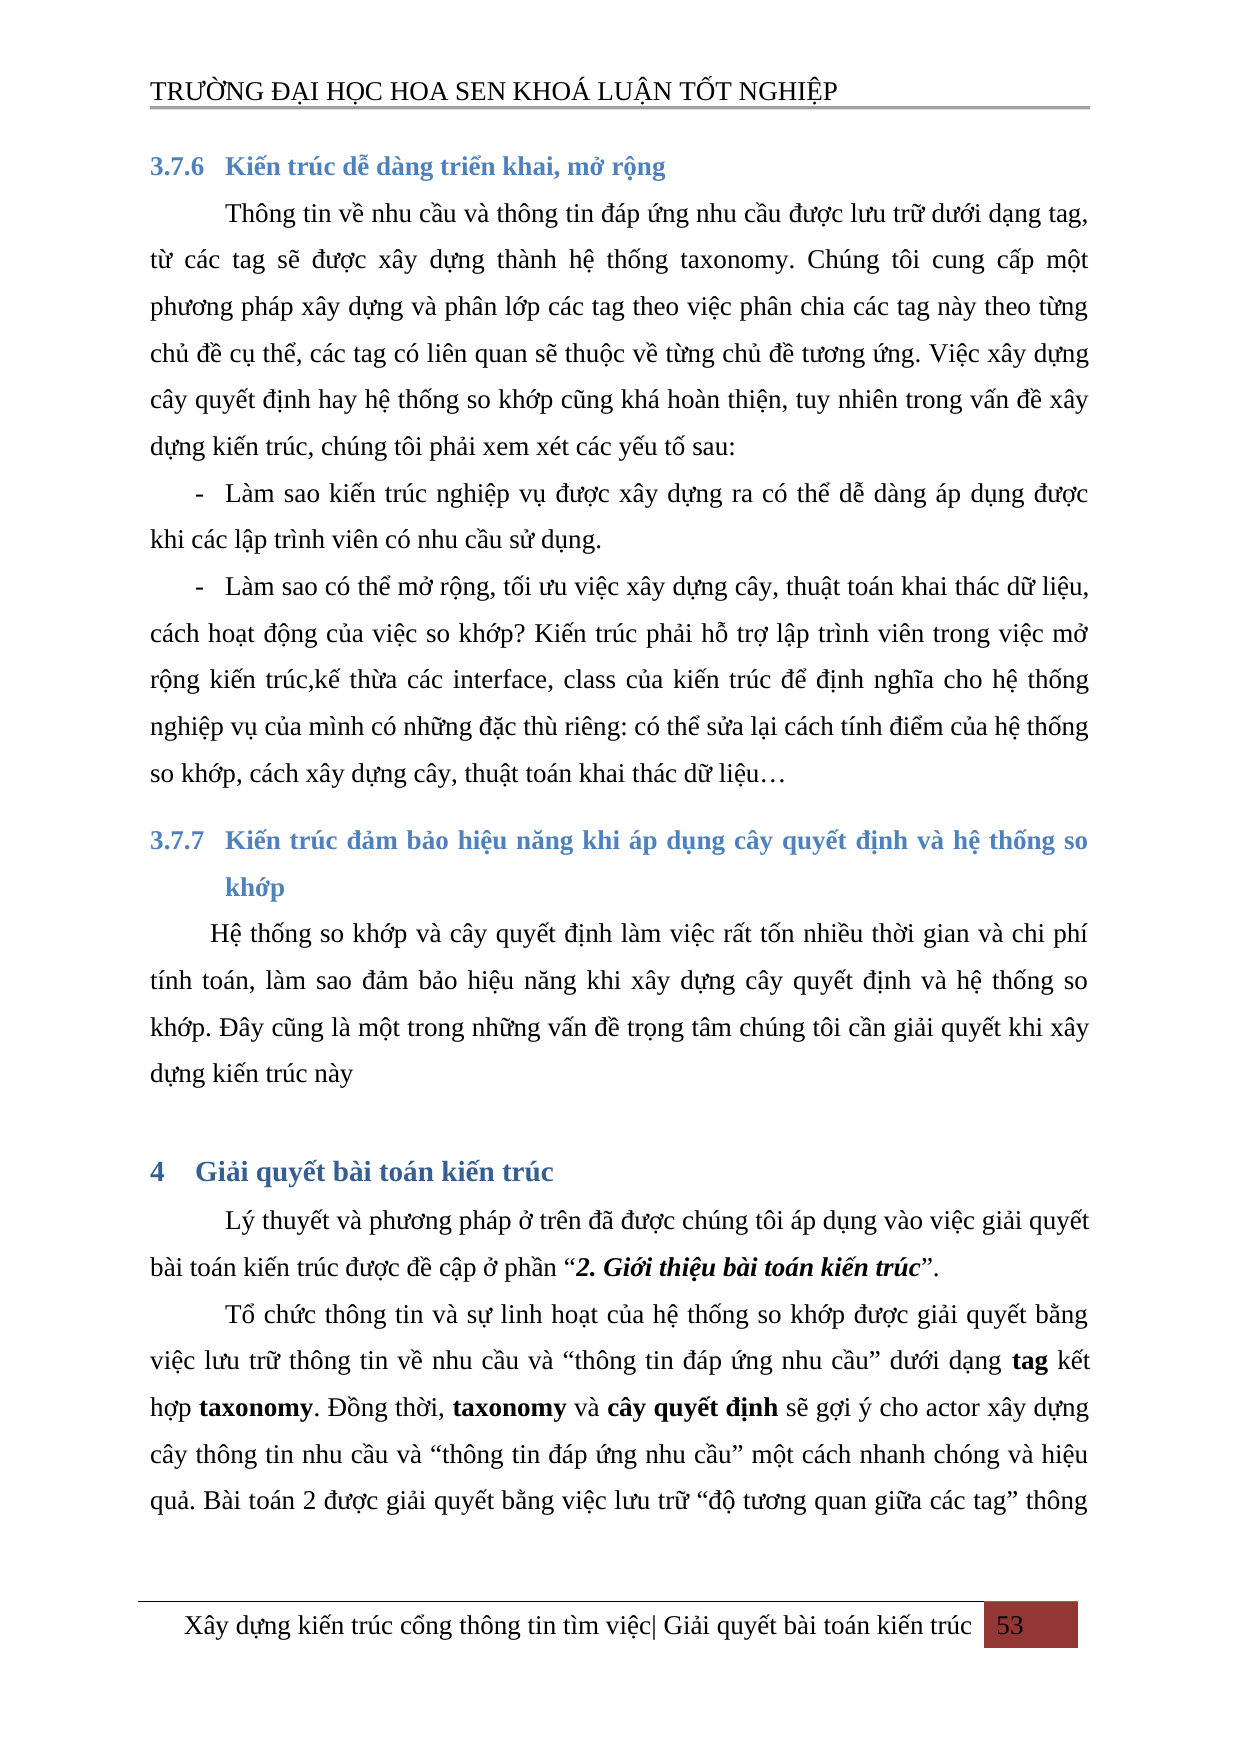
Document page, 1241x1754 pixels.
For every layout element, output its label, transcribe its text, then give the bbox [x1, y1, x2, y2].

subtitle Giải quyết bài toán kiến trúc [150, 1154, 1090, 1188]
list Làm sao có thể mở rộng, tối ưu việc xây dựng cây, thuật toán khai thác dữ liệu, cách hoạt động của việc so khớp? Kiến trúc phải hỗ trợ lập trình viên trong việc mở rộng kiến trúc,kế thừa các interface, class của kiến trúc để định nghĩa cho hệ thống nghiệp vụ của mình có những đặc thù riêng: có thể sửa lại cách tính điểm của hệ thống so khớp, cách xây dựng cây, thuật toán khai thác dữ liệu… [150, 570, 1090, 788]
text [150, 1298, 1090, 1516]
text Lý thuyết và phương pháp ở trên đã được chúng tôi áp dụng vào việc giải quyết bài toán kiến trúc được đề cập ở phần “2. Giới thiệu bài toán kiến trúc”. [150, 1204, 1090, 1282]
subtitle Kiến trúc dễ dàng triển khai, mở rộng [150, 150, 1090, 181]
list Làm sao kiến trúc nghiệp vụ được xây dựng ra có thể dễ dàng áp dụng được khi các lập trình viên có nhu cầu sử dụng. [150, 477, 1090, 554]
subtitle Kiến trúc đảm bảo hiệu năng khi áp dụng cây quyết định và hệ thống so khớp [150, 824, 1090, 902]
text Thông tin về nhu cầu và thông tin đáp ứng nhu cầu được lưu trữ dưới dạng tag, từ các tag sẽ được xây dựng thành hệ thống taxonomy. Chúng tôi cung cấp một phương pháp xây dựng và phân lớp các tag theo việc phân chia các tag này theo từng chủ đề cụ thể, các tag có liên quan sẽ thuộc về từng chủ đề tương ứng. Việc xây dựng cây quyết định hay hệ thống so khớp cũng khá hoàn thiện, tuy nhiên trong vấn đề xây dựng kiến trúc, chúng tôi phải xem xét các yếu tố sau: [150, 197, 1090, 461]
text Hệ thống so khớp và cây quyết định làm việc rất tốn nhiều thời gian và chi phí tính toán, làm sao đảm bảo hiệu năng khi xây dựng cây quyết định và hệ thống so khớp. Đây cũng là một trong những vấn đề trọng tâm chúng tôi cần giải quyết khi xây dựng kiến trúc này [150, 917, 1090, 1089]
